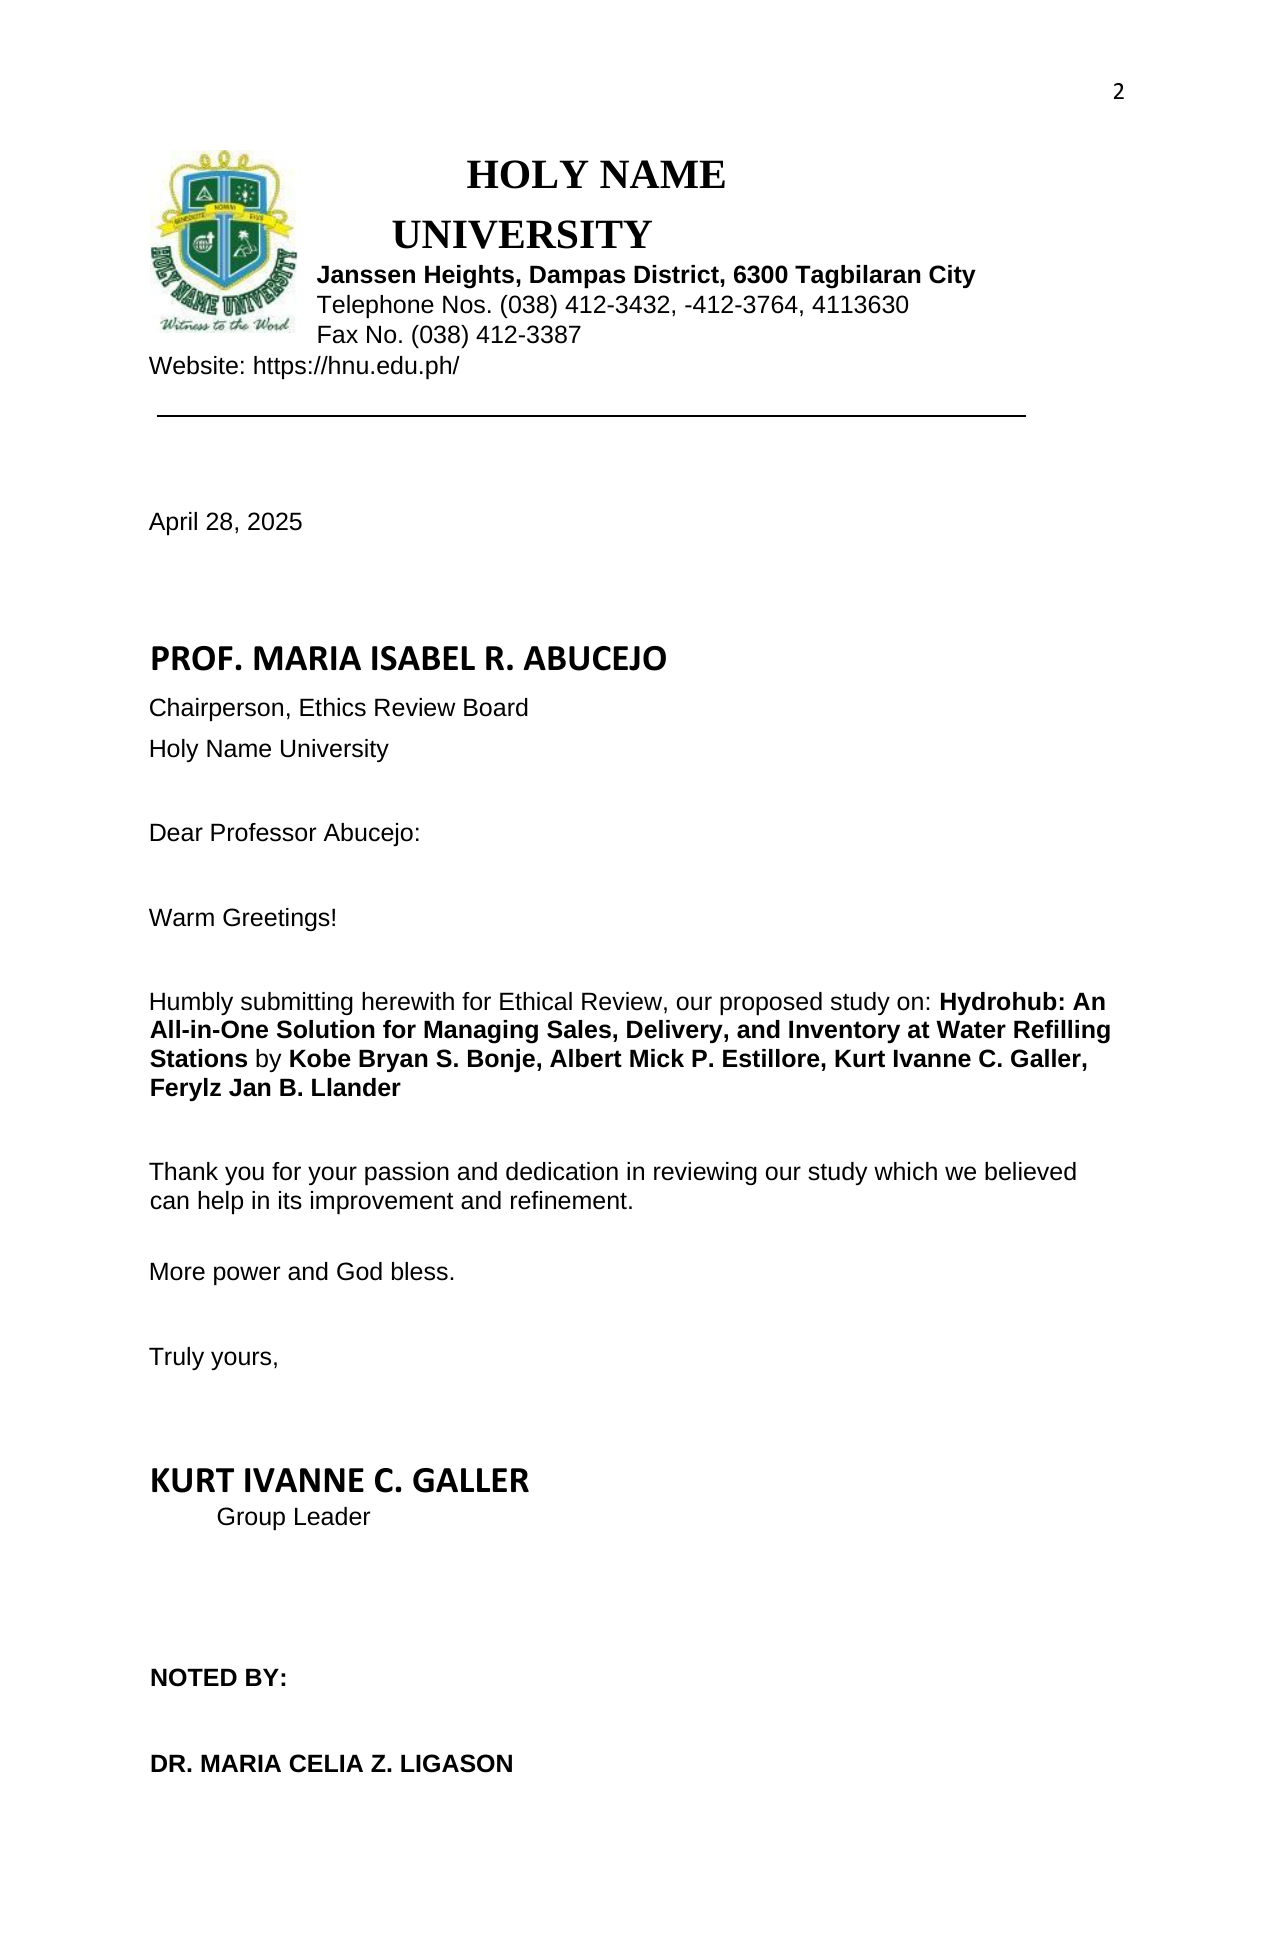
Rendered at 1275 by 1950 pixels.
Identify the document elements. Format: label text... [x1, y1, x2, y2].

text Chairperson, Ethics Review Board [148, 692, 1125, 721]
text Holy Name University [148, 734, 1125, 763]
text DR. MARIA CELIA Z. LIGASON [150, 1749, 1125, 1777]
text Humbly submitting herewith for Ethical Review, our proposed study on: Hydrohub: An All-in-One Solution for Managing Sales, Delivery, and Inventory at Water Refilling Stations by Kobe Bryan S. Bonje, Albert Mick P. Estillore, Kurt Ivanne C. Galler, Ferylz Jan B. Llander [148, 986, 1125, 1101]
text More power and God bless. [148, 1257, 1125, 1286]
text Dear Professor Abucejo: [148, 818, 1125, 847]
text Group Leader [148, 1502, 1125, 1531]
subtitle HOLY NAME UNIVERSITY [298, 150, 978, 260]
text NOTED BY: [150, 1662, 1125, 1691]
text Truly yours, [148, 1342, 1125, 1370]
text Warm Greetings! [148, 903, 1125, 931]
text Website: https://hnu.edu.ph/ [148, 351, 1125, 380]
text Telephone Nos. (038) 412-3432, -412-3764, 4113630 [298, 290, 1125, 319]
text Janssen Heights, Dampas District, 6300 Tagbilaran City [298, 260, 1125, 289]
picture [150, 150, 298, 333]
text Fax No. (038) 412-3387 [148, 320, 1125, 348]
text April 28, 2025 [148, 507, 1125, 536]
text Thank you for your passion and dedication in reviewing our study which we believed can help in its improvement and refinement. [148, 1157, 1125, 1215]
